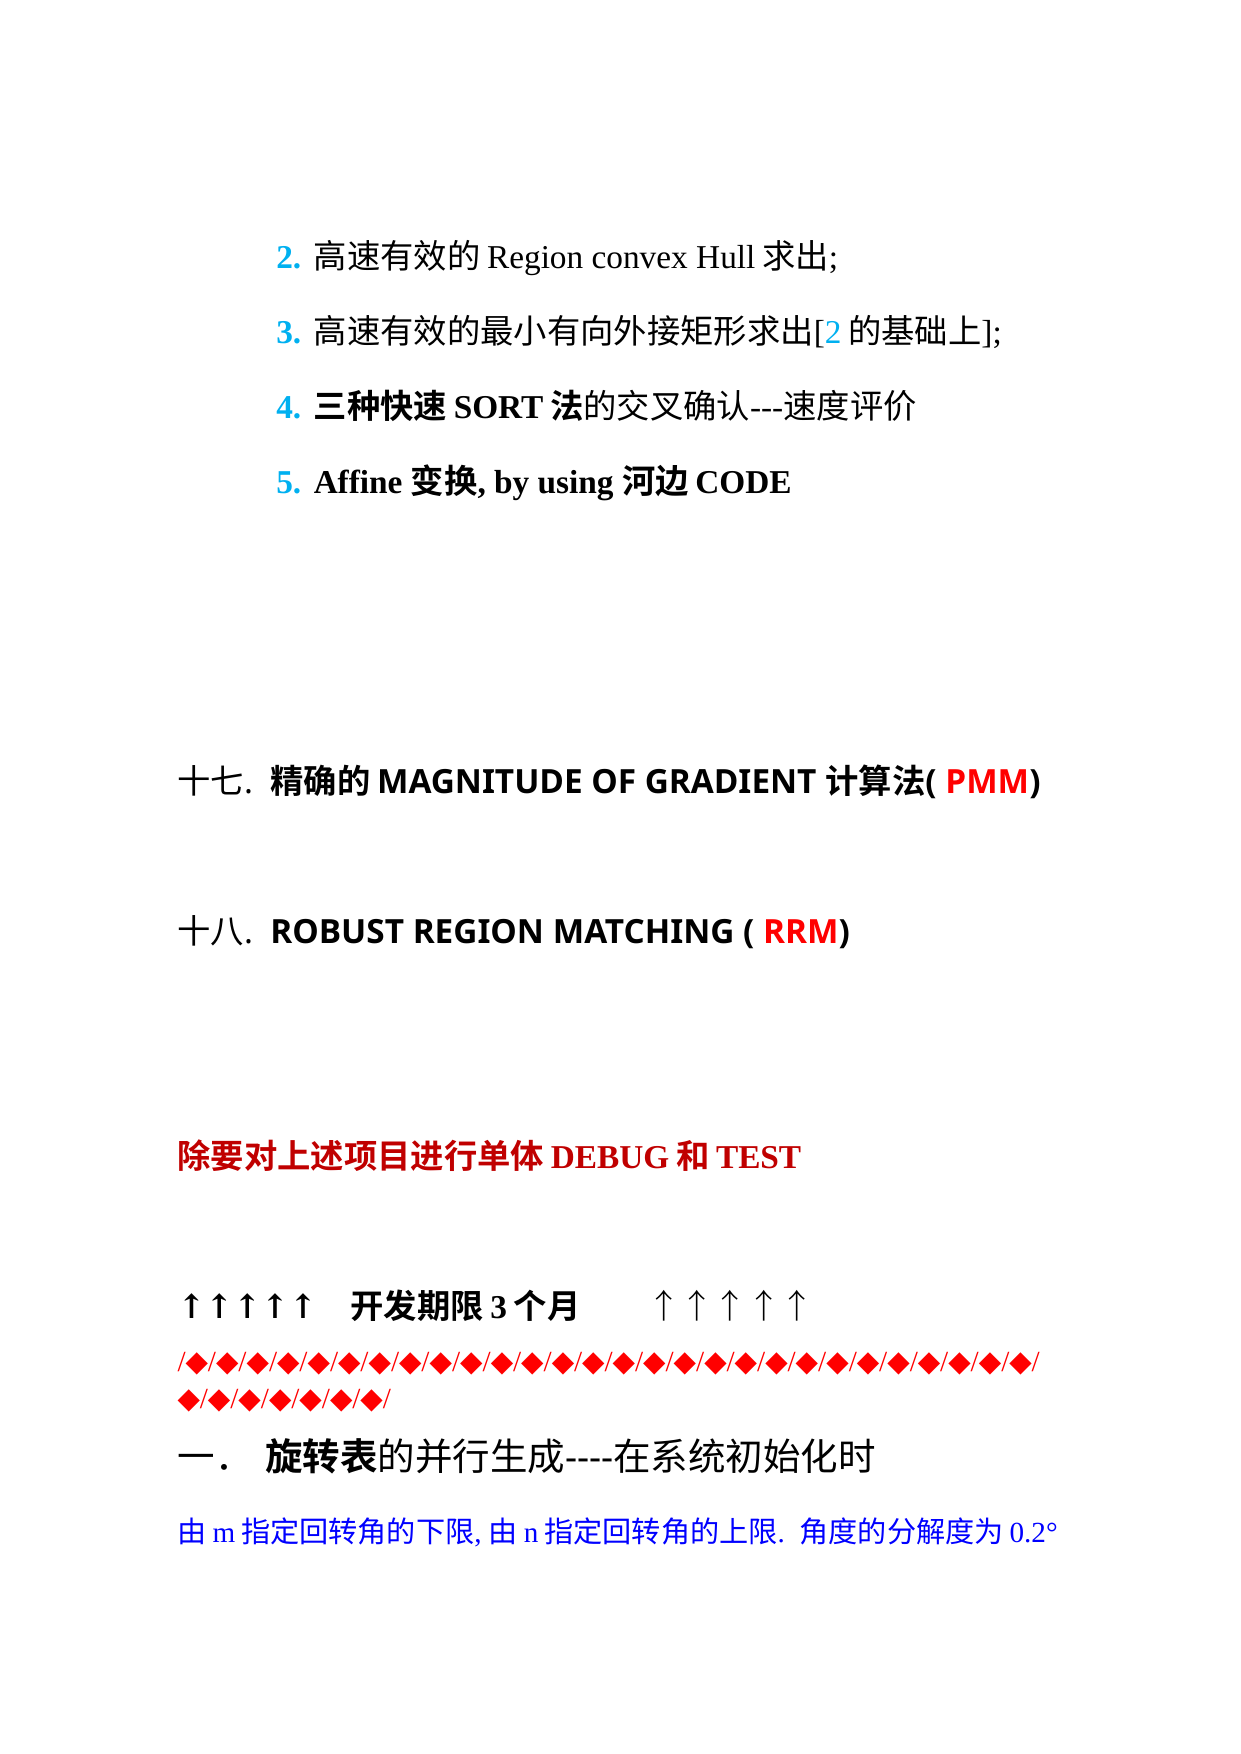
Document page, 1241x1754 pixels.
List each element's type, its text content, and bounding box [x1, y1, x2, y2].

text 由m指定回转角的下限, 由n指定回转角的上限. 角度的分解度为0.2° [177, 1492, 1063, 1567]
text ↑↑↑↑↑ 开发期限3个月 ↑↑↑↑↑ [177, 1267, 1063, 1342]
text 十七. 精确的MAGNITUDE OF GRADIENT 计算法( PMM) [177, 742, 1063, 817]
list 旋转表的并行生成----在系统初始化时 [177, 1417, 1063, 1492]
text 十八. ROBUST REGION MATCHING ( RRM) [177, 892, 1063, 967]
list Affine 变换, by using 河边CODE [276, 442, 1063, 517]
text /◆/◆/◆/◆/◆/◆/◆/◆/◆/◆/◆/◆/◆/◆/◆/◆/◆/◆/◆/◆/◆/◆/◆/◆/◆/◆/◆/◆/◆/◆/◆/◆/◆/◆/◆/ [177, 1342, 1063, 1417]
list 高速有效的最小有向外接矩形求出[2的基础上]; [276, 292, 1063, 367]
text 除要对上述项目进行单体DEBUG和TEST [177, 1117, 1063, 1192]
list 高速有效的Region convex Hull求出; [276, 217, 1063, 292]
list 三种快速SORT法的交叉确认---速度评价 [276, 367, 1063, 442]
